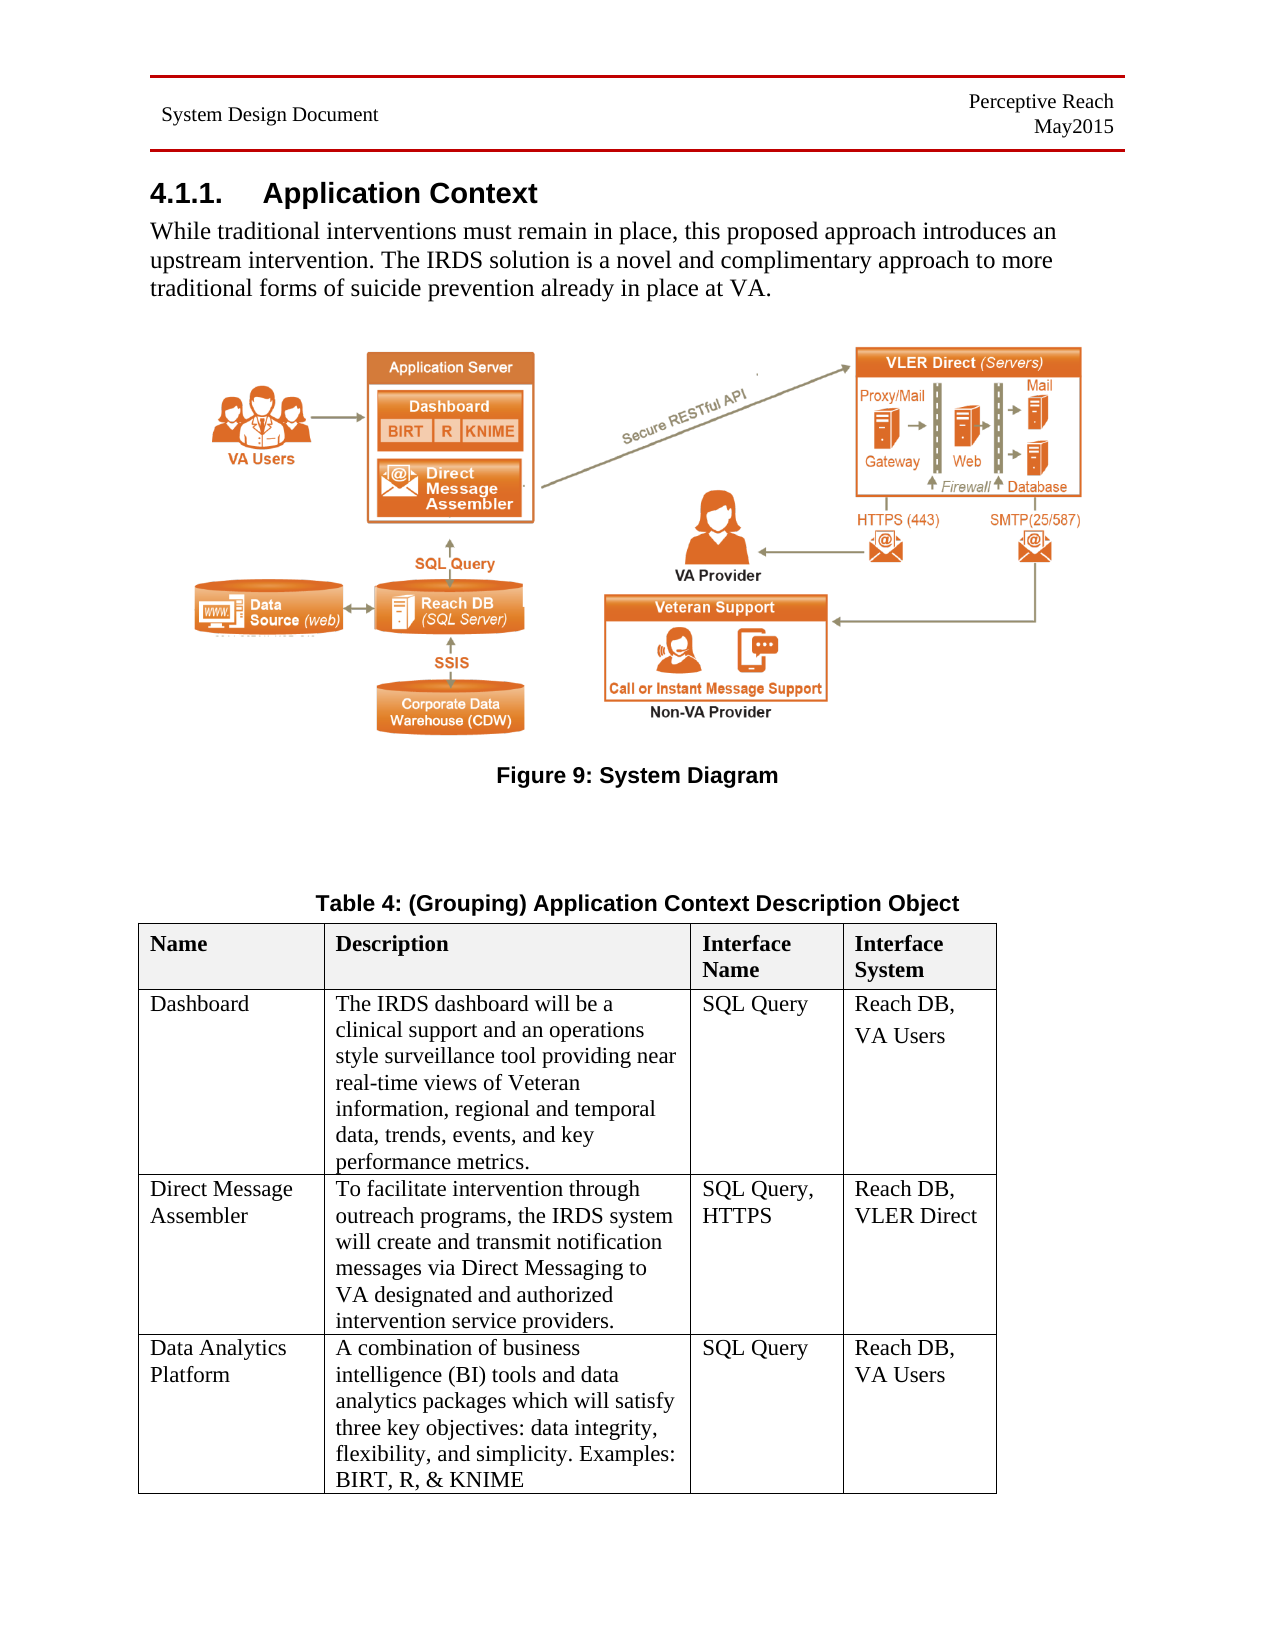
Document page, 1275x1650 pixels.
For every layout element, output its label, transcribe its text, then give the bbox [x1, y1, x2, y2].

table_header Interface Name [691, 924, 843, 989]
table_header Name [139, 924, 324, 989]
table_cell The IRDS dashboard will be a clinical support and an operations style surveillance tool providing near real-time views of Veteran information, regional and temporal data, trends, events, and key performance metrics. [325, 990, 690, 1174]
table_header Description [325, 924, 690, 989]
picture [174, 343, 1101, 738]
table_cell Data Analytics Platform [139, 1335, 324, 1493]
text Table 4: (Grouping) Application Context Description Object [150, 890, 1125, 916]
table_cell Dashboard [139, 990, 324, 1174]
table_cell Reach DB, VLER Direct [844, 1175, 996, 1333]
table_header Interface System [844, 924, 996, 989]
table_cell To facilitate intervention through outreach programs, the IRDS system will create and transmit notification messages via Direct Messaging to VA designated and authorized intervention service providers. [325, 1175, 690, 1333]
table_cell SQL Query [691, 990, 843, 1174]
table_cell SQL Query [691, 1335, 843, 1493]
table_cell Reach DB, VA Users [844, 1335, 996, 1493]
table_cell Reach DB, VA Users [844, 990, 996, 1174]
text Figure 9: System Diagram [150, 762, 1125, 789]
table_cell Direct Message Assembler [139, 1175, 324, 1333]
table_cell A combination of business intelligence (BI) tools and data analytics packages which will satisfy three key objectives: data integrity, flexibility, and simplicity. Examples: BIRT, R, & KNIME [325, 1335, 690, 1493]
table_cell SQL Query, HTTPS [691, 1175, 843, 1333]
subtitle Application Context [150, 176, 1125, 210]
list While traditional interventions must remain in place, this proposed approach introduces an upstream intervention. The IRDS solution is a novel and complimentary approach to more traditional forms of suicide prevention already in place at VA. [150, 216, 1125, 302]
